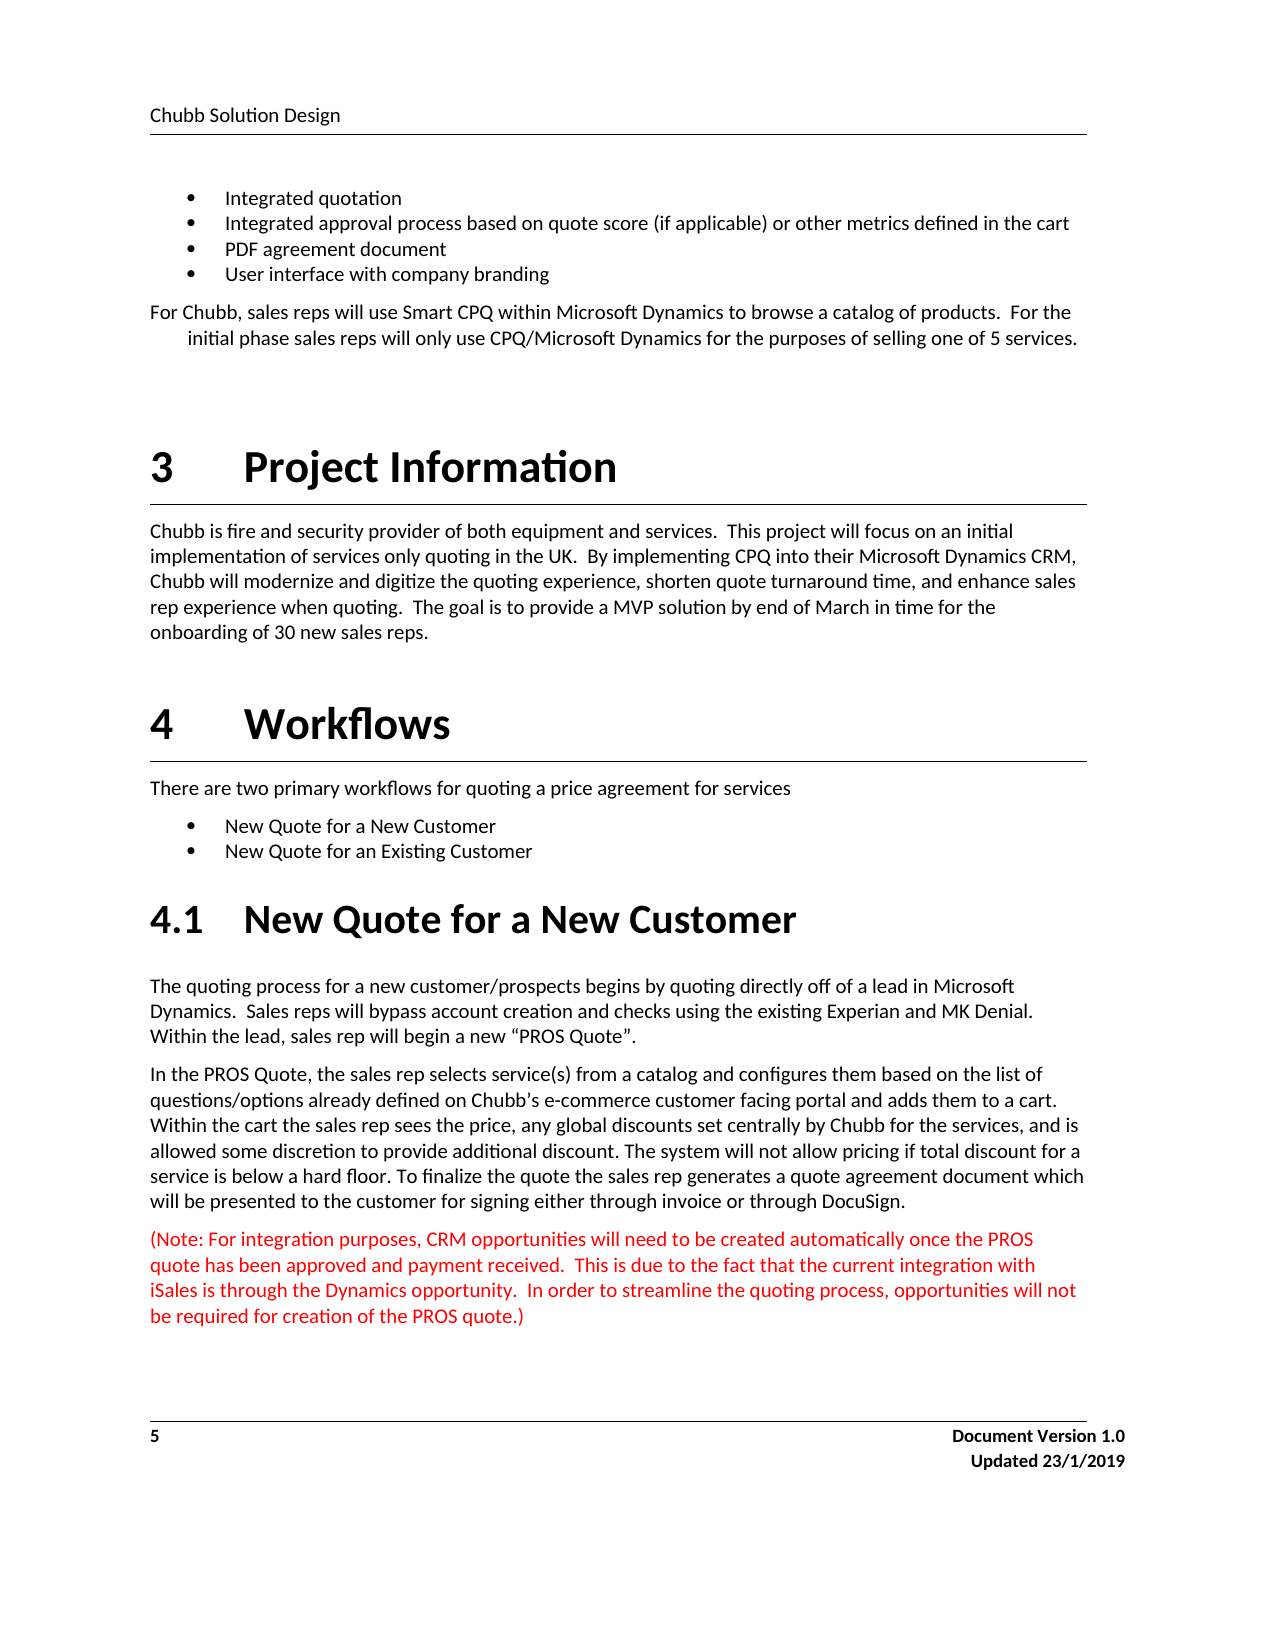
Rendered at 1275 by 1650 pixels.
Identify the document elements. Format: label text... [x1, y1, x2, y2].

text Chubb is fire and security provider of both equipment and services. This project will focus on an initial implementation of services only quoting in the UK. By implementing CPQ into their Microsoft Dynamics CRM, Chubb will modernize and digitize the quoting experience, shorten quote turnaround time, and enhance sales rep experience when quoting. The goal is to provide a MVP solution by end of March in time for the onboarding of 30 new sales reps. [150, 518, 1087, 645]
text For Chubb, sales reps will use Smart CPQ within Microsoft Dynamics to browse a catalog of products. For the initial phase sales reps will only use CPQ/Microsoft Dynamics for the purposes of selling one of 5 services. [150, 299, 1087, 350]
list User interface with company branding [187, 261, 1087, 287]
list New Quote for a New Customer [187, 813, 1087, 838]
subtitle Workflows [150, 695, 1087, 761]
list PDF agreement document [187, 236, 1087, 261]
list Integrated approval process based on quote score (if applicable) or other metrics defined in the cart [187, 211, 1087, 236]
text In the PROS Quote, the sales rep selects service(s) from a catalog and configures them based on the list of questions/options already defined on Chubb’s e-commerce customer facing portal and adds them to a cart. Within the cart the sales rep sees the price, any global discounts set centrally by Chubb for the services, and is allowed some discretion to provide additional discount. The system will not allow pricing if total discount for a service is below a hard floor. To finalize the quote the sales rep generates a quote agreement document which will be presented to the customer for signing either through invoice or through DocuSign. [150, 1062, 1087, 1214]
list New Quote for an Existing Customer [187, 838, 1087, 864]
subtitle Project Information [150, 438, 1087, 504]
list Integrated quotation [187, 185, 1087, 211]
text The quoting process for a new customer/prospects begins by quoting directly off of a lead in Microsoft Dynamics. Sales reps will bypass account creation and checks using the existing Experian and MK Denial. Within the lead, sales rep will begin a new “PROS Quote”. [150, 973, 1087, 1049]
text There are two primary workflows for quoting a price agreement for services [150, 775, 1087, 800]
subtitle New Quote for a New Customer [150, 893, 1087, 944]
